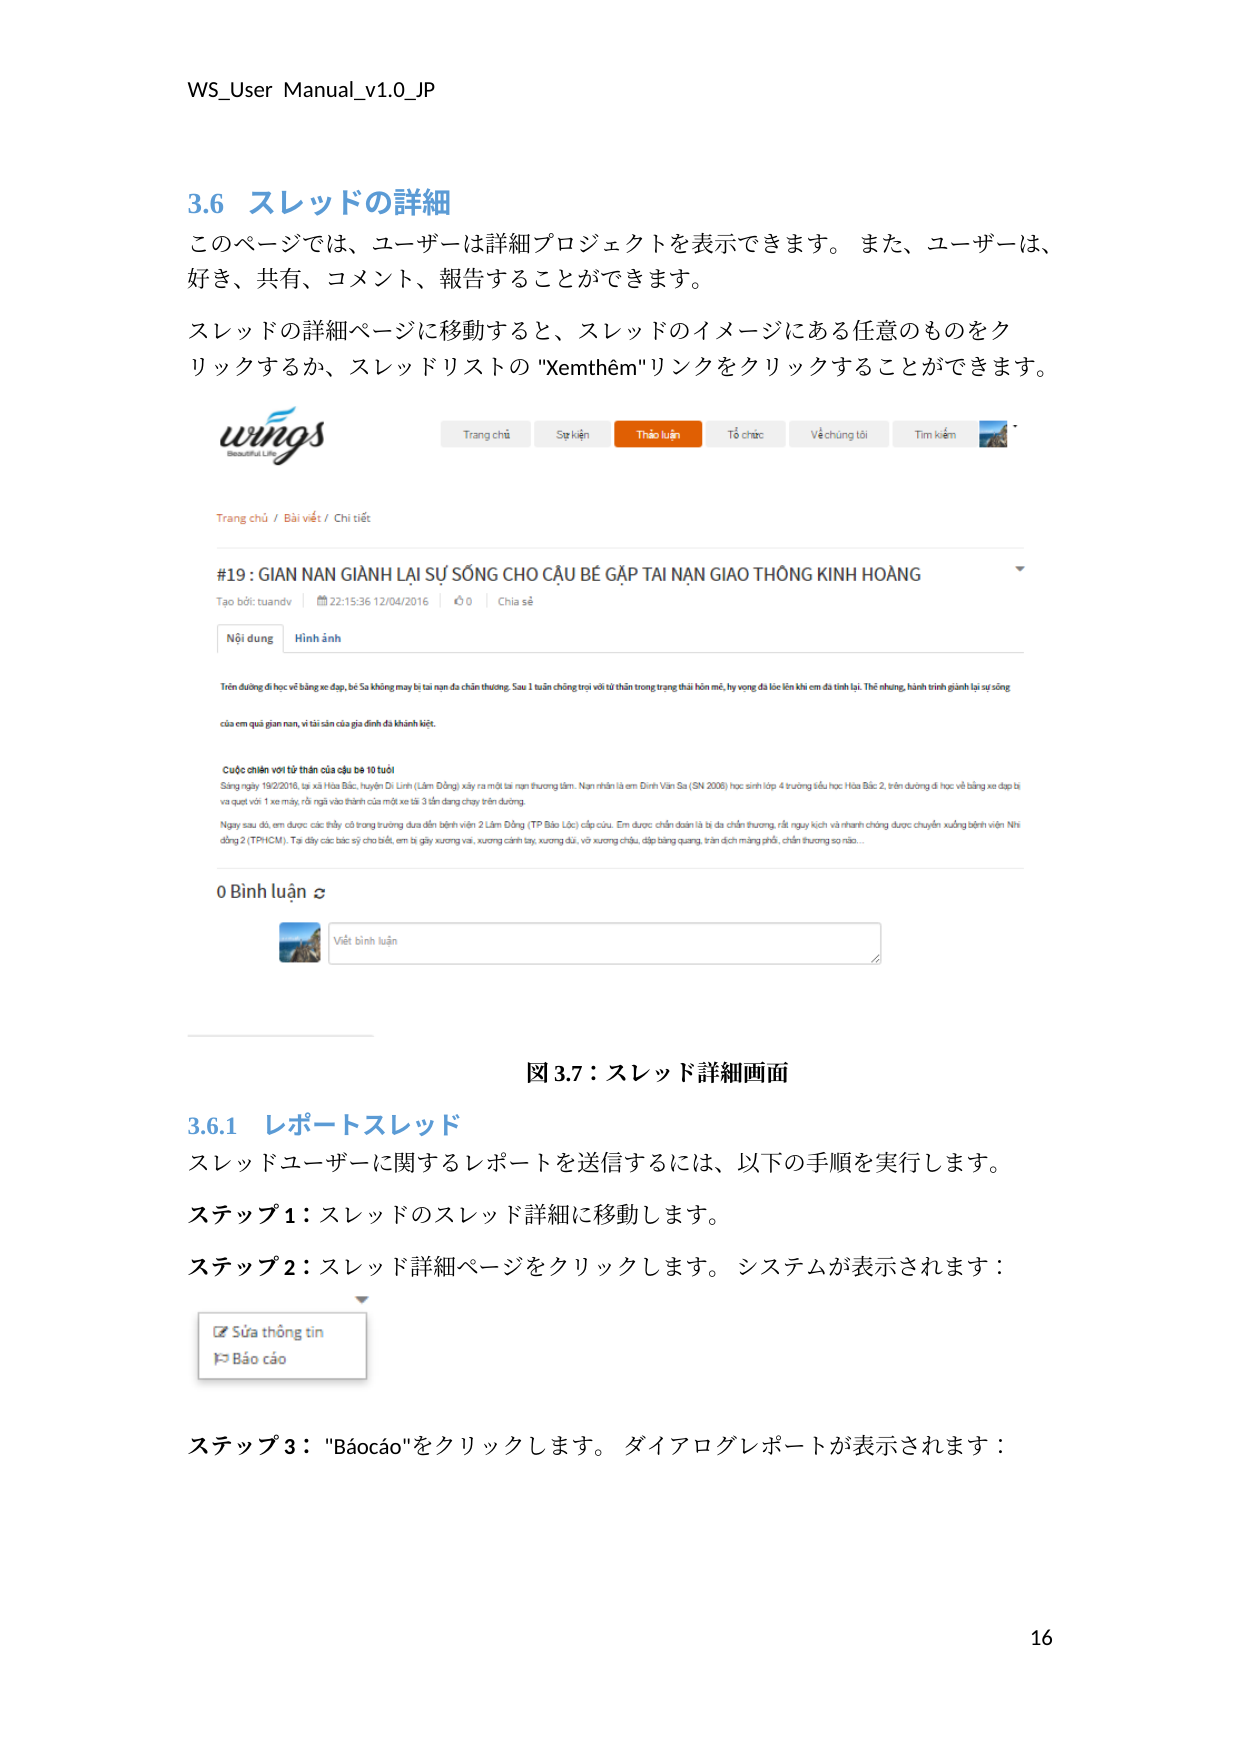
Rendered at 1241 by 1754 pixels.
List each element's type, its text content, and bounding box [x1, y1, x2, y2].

text このページでは、ユーザーは詳細プロジェクトを表示できます。 また、ユーザーは、好き、共有、コメント、報告することができます。 [187, 226, 1053, 294]
list 図3.7：スレッド詳細画面 [262, 1055, 1053, 1088]
subtitle スレッドの詳細 [187, 180, 1053, 222]
picture [187, 384, 1053, 1037]
text ステップ1：スレッドのスレッド詳細に移動します。 [187, 1197, 1053, 1230]
text ステップ3： "Báocáo"をクリックします。 ダイアログレポートが表示されます： [187, 1428, 1053, 1461]
picture [187, 1284, 388, 1410]
text スレッドの詳細ページに移動すると、スレッドのイメージにある任意のものをクリックするか、スレッドリストの "Xemthêm"リンクをクリックすることができます。 [187, 313, 1053, 384]
text ステップ2：スレッド詳細ページをクリックします。 システムが表示されます： [187, 1249, 1053, 1409]
text スレッドユーザーに関するレポートを送信するには、以下の手順を実行します。 [187, 1145, 1053, 1178]
subtitle レポートスレッド [187, 1106, 1053, 1142]
